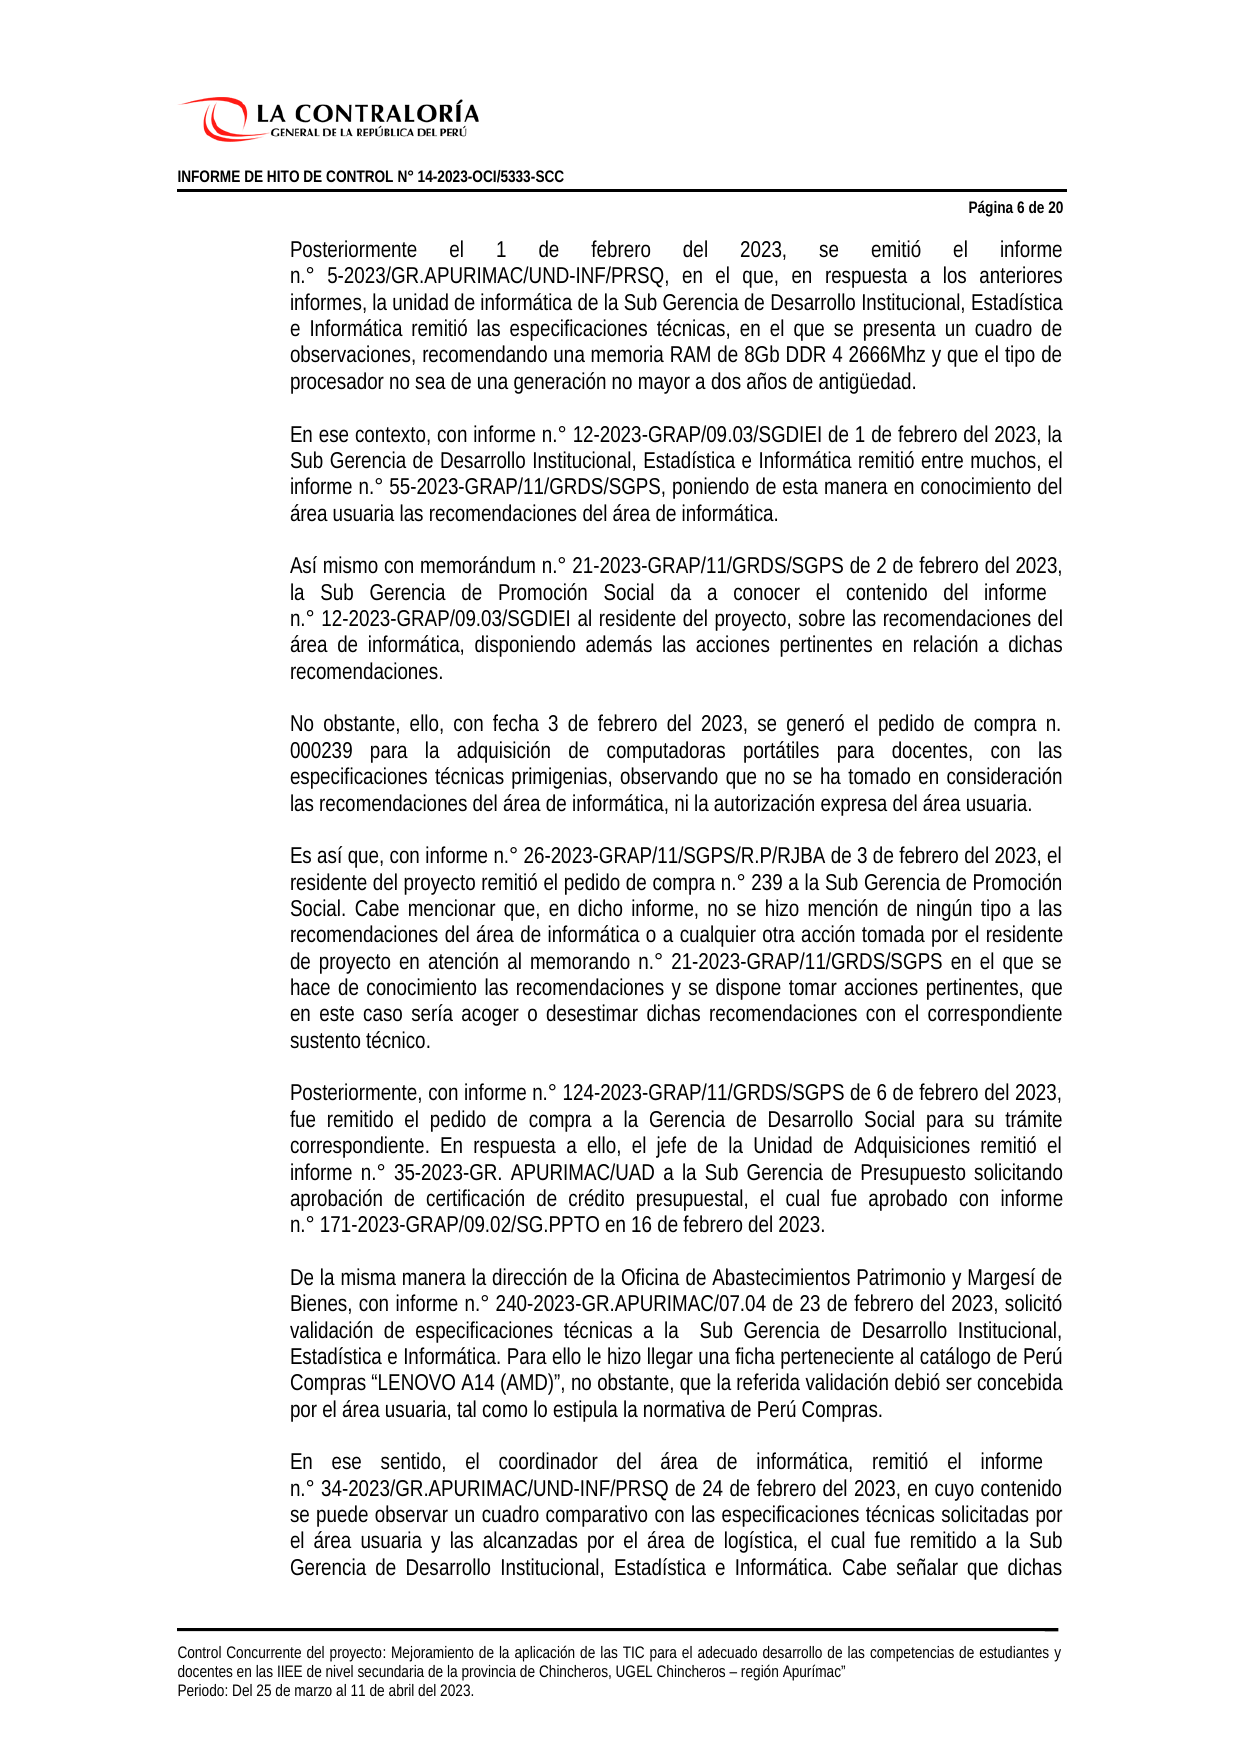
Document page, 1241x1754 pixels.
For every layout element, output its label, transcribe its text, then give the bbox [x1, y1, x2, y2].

list No obstante, ello, con fecha 3 de febrero del 2023, se generó el pedido de compra n. 000239 para la adquisición de computadoras portátiles para docentes, con las especificaciones técnicas primigenias, observando que no se ha tomado en consideración las recomendaciones del área de informática, ni la autorización expresa del área usuaria. [290, 710, 1063, 816]
list Posteriormente, con informe n.° 124-2023-GRAP/11/GRDS/SGPS de 6 de febrero del 2023, fue remitido el pedido de compra a la Gerencia de Desarrollo Social para su trámite correspondiente. En respuesta a ello, el jefe de la Unidad de Adquisiciones remitió el informe n.° 35-2023-GR. APURIMAC/UAD a la Sub Gerencia de Presupuesto solicitando aprobación de certificación de crédito presupuestal, el cual fue aprobado con informe n.° 171-2023-GRAP/09.02/SG.PPTO en 16 de febrero del 2023. [290, 1079, 1063, 1237]
list Es así que, con informe n.° 26-2023-GRAP/11/SGPS/R.P/RJBA de 3 de febrero del 2023, el residente del proyecto remitió el pedido de compra n.° 239 a la Sub Gerencia de Promoción Social. Cabe mencionar que, en dicho informe, no se hizo mención de ningún tipo a las recomendaciones del área de informática o a cualquier otra acción tomada por el residente de proyecto en atención al memorando n.° 21-2023-GRAP/11/GRDS/SGPS en el que se hace de conocimiento las recomendaciones y se dispone tomar acciones pertinentes, que en este caso sería acoger o desestimar dichas recomendaciones con el correspondiente sustento técnico. [290, 842, 1063, 1053]
list Así mismo con memorándum n.° 21-2023-GRAP/11/GRDS/SGPS de 2 de febrero del 2023, la Sub Gerencia de Promoción Social da a conocer el contenido del informe n.° 12-2023-GRAP/09.03/SGDIEI al residente del proyecto, sobre las recomendaciones del área de informática, disponiendo además las acciones pertinentes en relación a dichas recomendaciones. [290, 552, 1063, 684]
list Posteriormente el 1 de febrero del 2023, se emitió el informe n.° 5-2023/GR.APURIMAC/UND-INF/PRSQ, en el que, en respuesta a los anteriores informes, la unidad de informática de la Sub Gerencia de Desarrollo Institucional, Estadística e Informática remitió las especificaciones técnicas, en el que se presenta un cuadro de observaciones, recomendando una memoria RAM de 8Gb DDR 4 2666Mhz y que el tipo de procesador no sea de una generación no mayor a dos años de antigüedad. [290, 236, 1063, 394]
list De la misma manera la dirección de la Oficina de Abastecimientos Patrimonio y Margesí de Bienes, con informe n.° 240-2023-GR.APURIMAC/07.04 de 23 de febrero del 2023, solicitó validación de especificaciones técnicas a la Sub Gerencia de Desarrollo Institucional, Estadística e Informática. Para ello le hizo llegar una ficha perteneciente al catálogo de Perú Compras “LENOVO A14 (AMD)”, no obstante, que la referida validación debió ser concebida por el área usuaria, tal como lo estipula la normativa de Perú Compras. [290, 1264, 1063, 1422]
list En ese contexto, con informe n.° 12-2023-GRAP/09.03/SGDIEI de 1 de febrero del 2023, la Sub Gerencia de Desarrollo Institucional, Estadística e Informática remitió entre muchos, el informe n.° 55-2023-GRAP/11/GRDS/SGPS, poniendo de esta manera en conocimiento del área usuaria las recomendaciones del área de informática. [290, 421, 1063, 526]
picture [177, 73, 479, 167]
